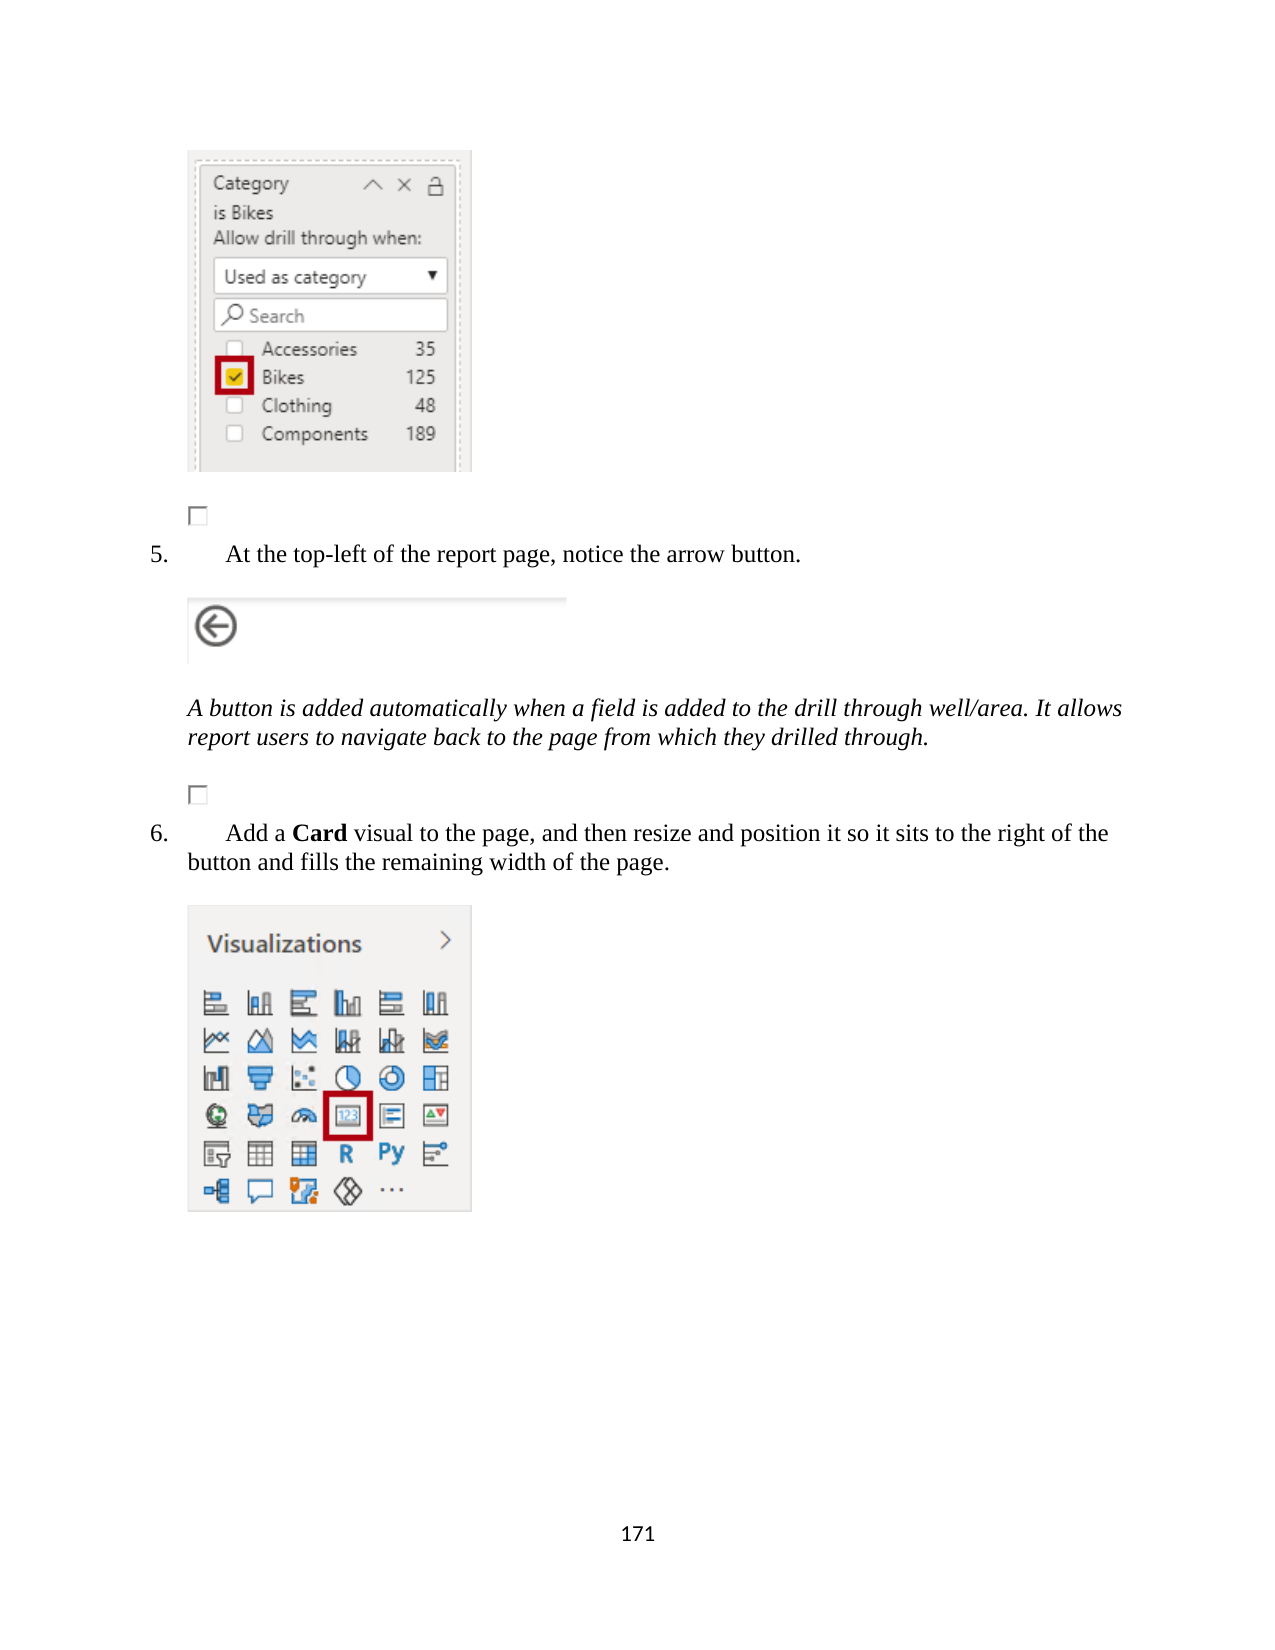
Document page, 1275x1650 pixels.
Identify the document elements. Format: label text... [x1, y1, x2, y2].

picture [187, 905, 472, 1212]
list Add a Card visual to the page, and then resize and position it so it sits to the right of the button and fills the remaining width of the page. [150, 779, 1162, 876]
picture [187, 150, 472, 472]
picture [187, 597, 567, 664]
list At the top-left of the report page, notice the arrow button. [150, 500, 1162, 568]
text A button is added automatically when a field is added to the drill through well/area. It allows report users to navigate back to the page from which they drilled through. [187, 693, 1162, 750]
